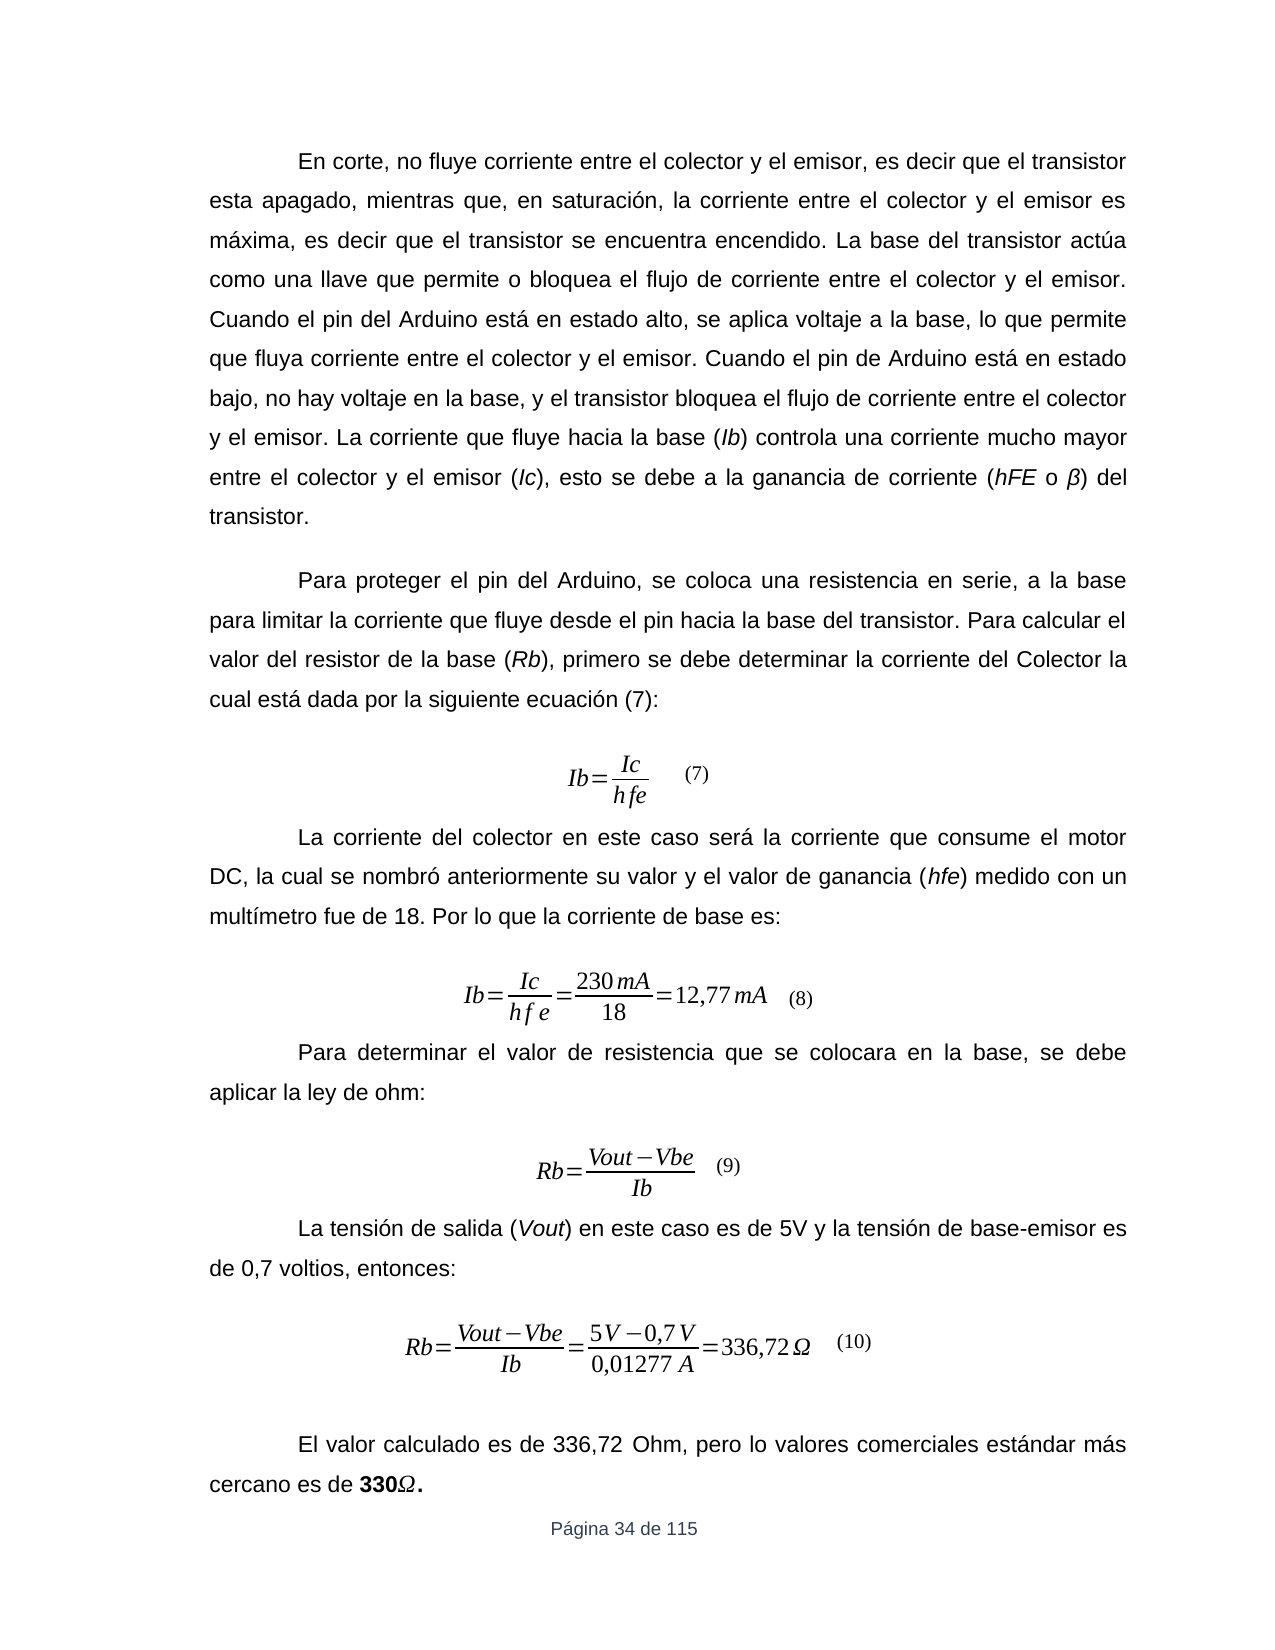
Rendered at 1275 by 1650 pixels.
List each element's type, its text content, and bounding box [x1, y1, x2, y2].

text El valor calculado es de 336,72 Ohm, pero lo valores comerciales estándar más cercano es de 330. [209, 1431, 1127, 1498]
text (7) [148, 750, 1127, 809]
text La tensión de salida (Vout) en este caso es de 5V y la tensión de base-emisor es de 0,7 voltios, entonces: [209, 1215, 1127, 1281]
text La corriente del colector en este caso será la corriente que consume el motor DC, la cual se nombró anteriormente su valor y el valor de ganancia (hfe) medido con un multímetro fue de 18. Por lo que la corriente de base es: [209, 824, 1127, 929]
text (9) [148, 1143, 1127, 1202]
text En corte, no fluye corriente entre el colector y el emisor, es decir que el transistor esta apagado, mientras que, en saturación, la corriente entre el colector y el emisor es máxima, es decir que el transistor se encuentra encendido. La base del transistor actúa como una llave que permite o bloquea el flujo de corriente entre el colector y el emisor. Cuando el pin del Arduino está en estado alto, se aplica voltaje a la base, lo que permite que fluya corriente entre el colector y el emisor. Cuando el pin de Arduino está en estado bajo, no hay voltaje en la base, y el transistor bloquea el flujo de corriente entre el colector y el emisor. La corriente que fluye hacia la base (Ib) controla una corriente mucho mayor entre el colector y el emisor (Ic), esto se debe a la ganancia de corriente (hFE o β) del transistor. [209, 148, 1127, 529]
text (10) [148, 1319, 1127, 1418]
text Para proteger el pin del Arduino, se coloca una resistencia en serie, a la base para limitar la corriente que fluye desde el pin hacia la base del transistor. Para calcular el valor del resistor de la base (Rb), primero se debe determinar la corriente del Colector la cual está dada por la siguiente ecuación (7): [209, 567, 1127, 712]
text (8) [148, 967, 1127, 1026]
text Para determinar el valor de resistencia que se colocara en la base, se debe aplicar la ley de ohm: [209, 1039, 1127, 1105]
